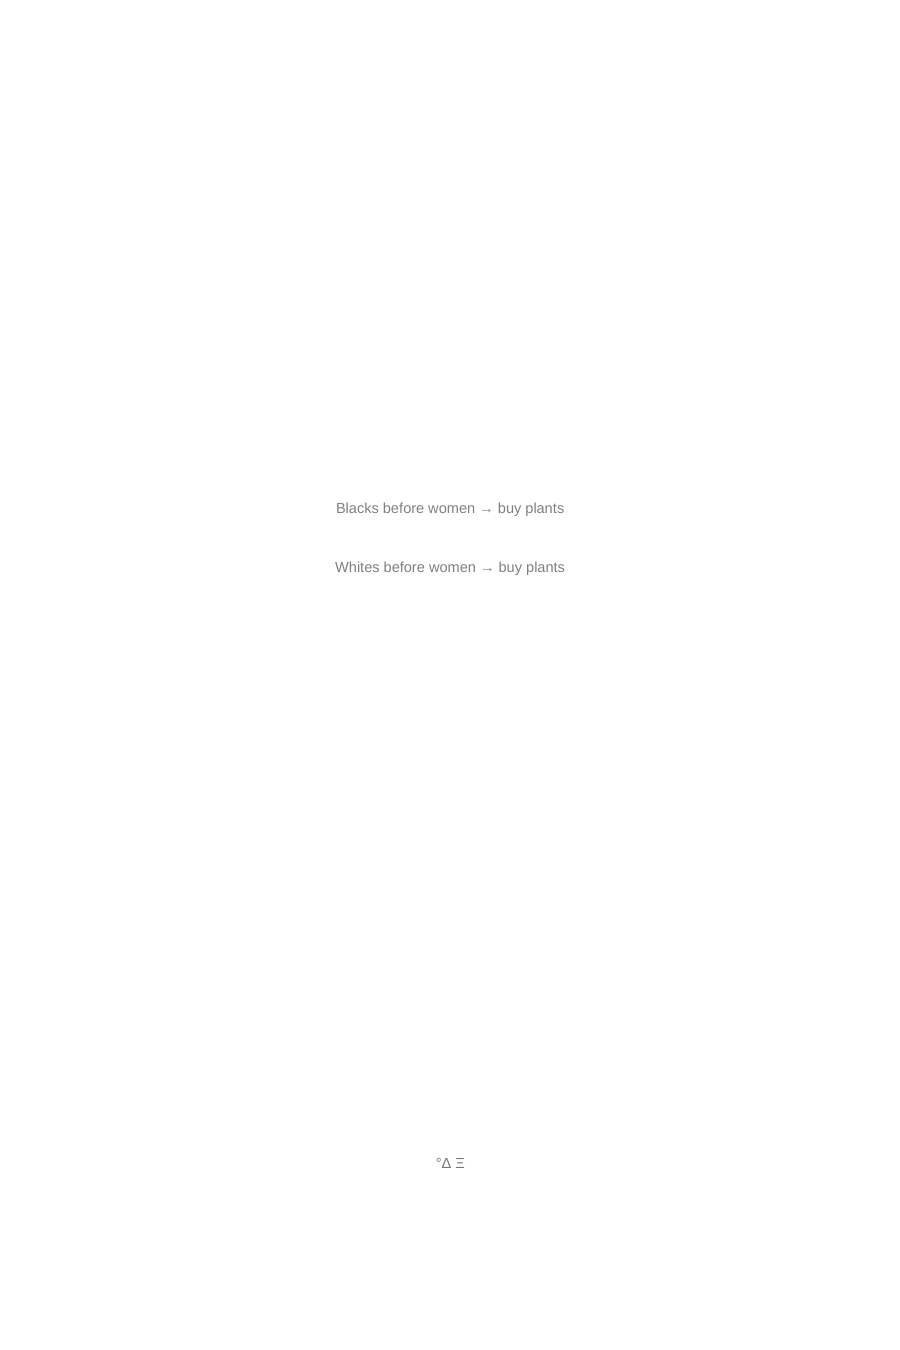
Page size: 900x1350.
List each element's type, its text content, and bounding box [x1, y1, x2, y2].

text Blacks before women → buy plants [75, 500, 825, 517]
text Whites before women → buy plants [75, 558, 825, 575]
text °Δ Ξ [75, 1155, 825, 1171]
